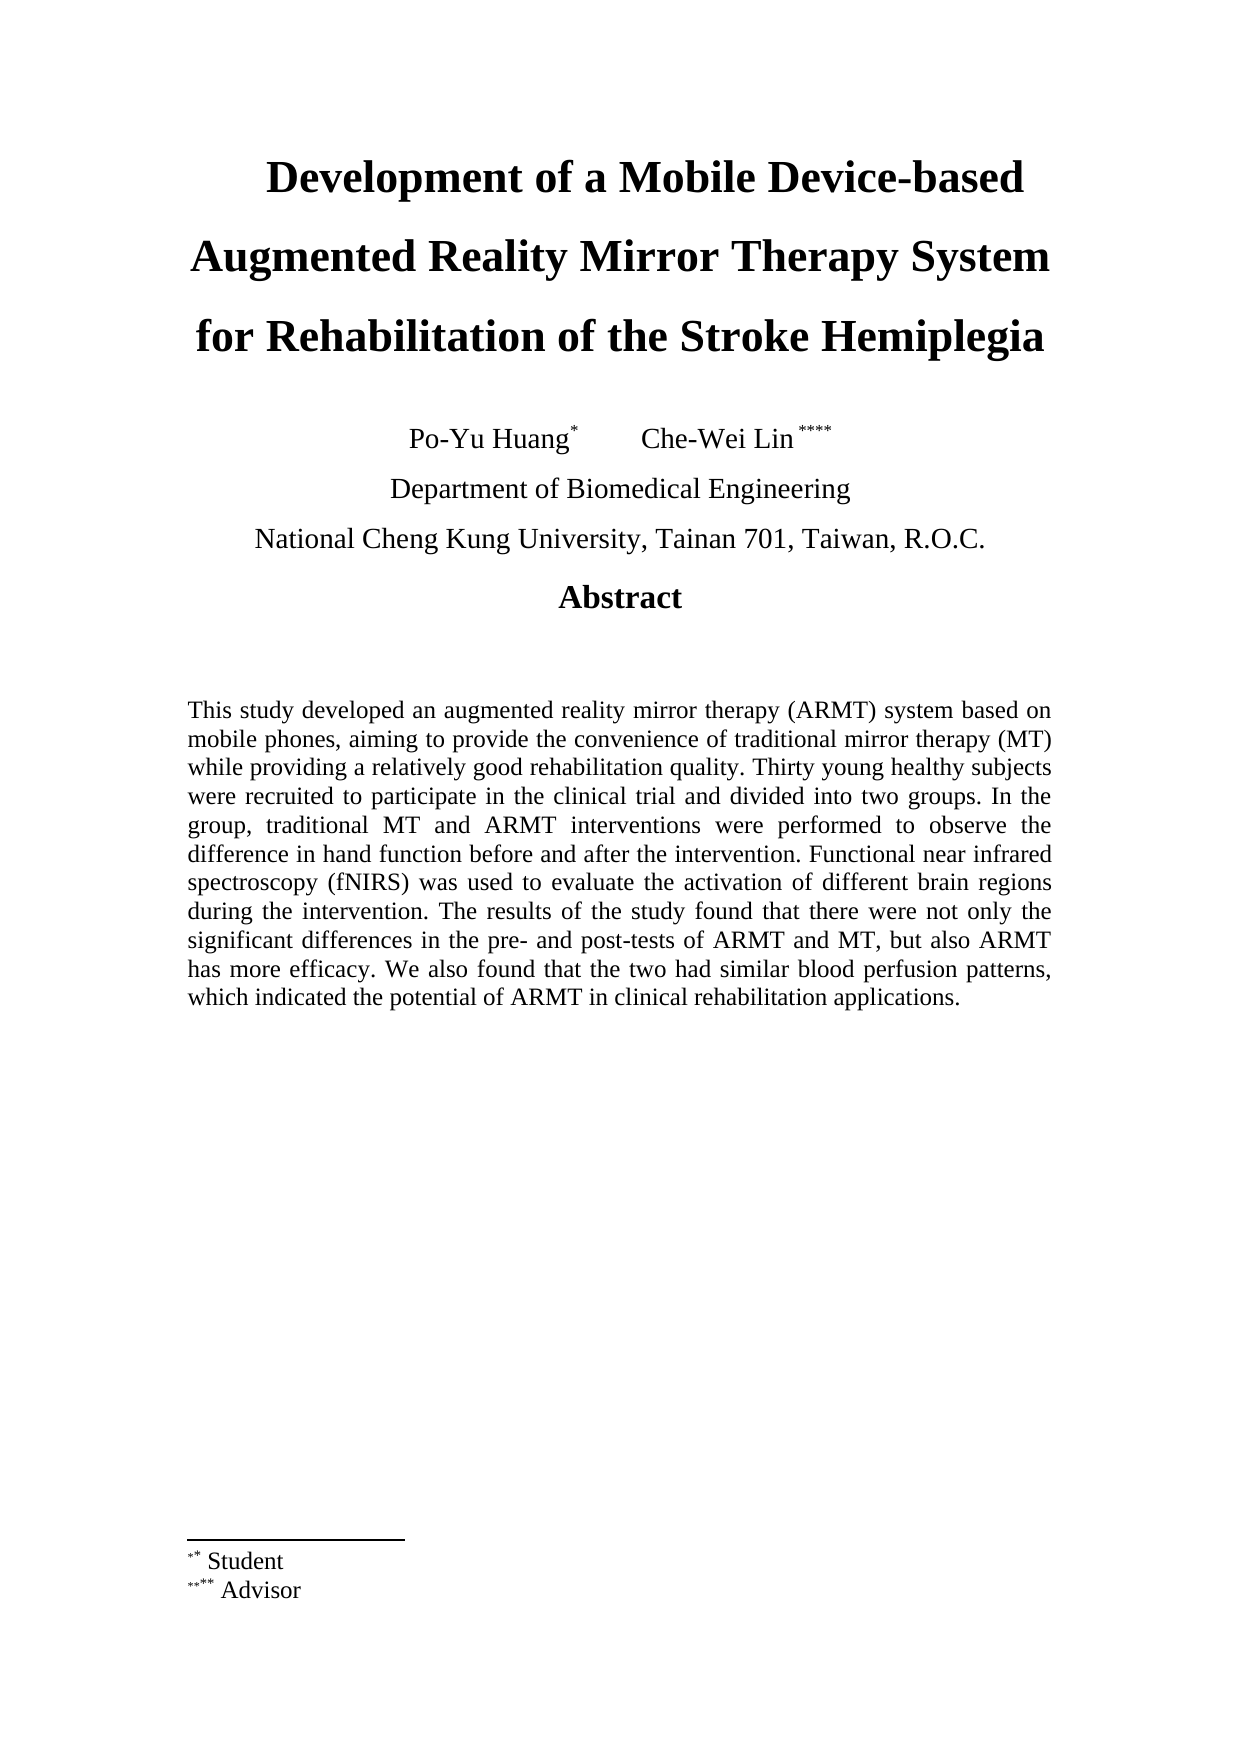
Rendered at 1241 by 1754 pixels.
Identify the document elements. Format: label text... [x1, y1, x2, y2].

text Department of Biomedical Engineering [187, 467, 1053, 504]
text Development of a Mobile Device-based Augmented Reality Mirror Therapy System for Rehabilitation of the Stroke Hemiplegia [187, 150, 1053, 361]
text Abstract [187, 577, 1053, 616]
text National Cheng Kung University, Tainan 701, Taiwan, R.O.C. [187, 517, 1053, 554]
text This study developed an augmented reality mirror therapy (ARMT) system based on mobile phones, aiming to provide the convenience of traditional mirror therapy (MT) while providing a relatively good rehabilitation quality. Thirty young healthy subjects were recruited to participate in the clinical trial and divided into two groups. In the group, traditional MT and ARMT interventions were performed to observe the difference in hand function before and after the intervention. Functional near infrared spectroscopy (fNIRS) was used to evaluate the activation of different brain regions during the intervention. The results of the study found that there were not only the significant differences in the pre- and post-tests of ARMT and MT, but also ARMT has more efficacy. We also found that the two had similar blood perfusion patterns, which indicated the potential of ARMT in clinical rehabilitation applications. [187, 695, 1053, 1011]
text Po-Yu Huang* Che-Wei Lin ** [187, 421, 1053, 454]
